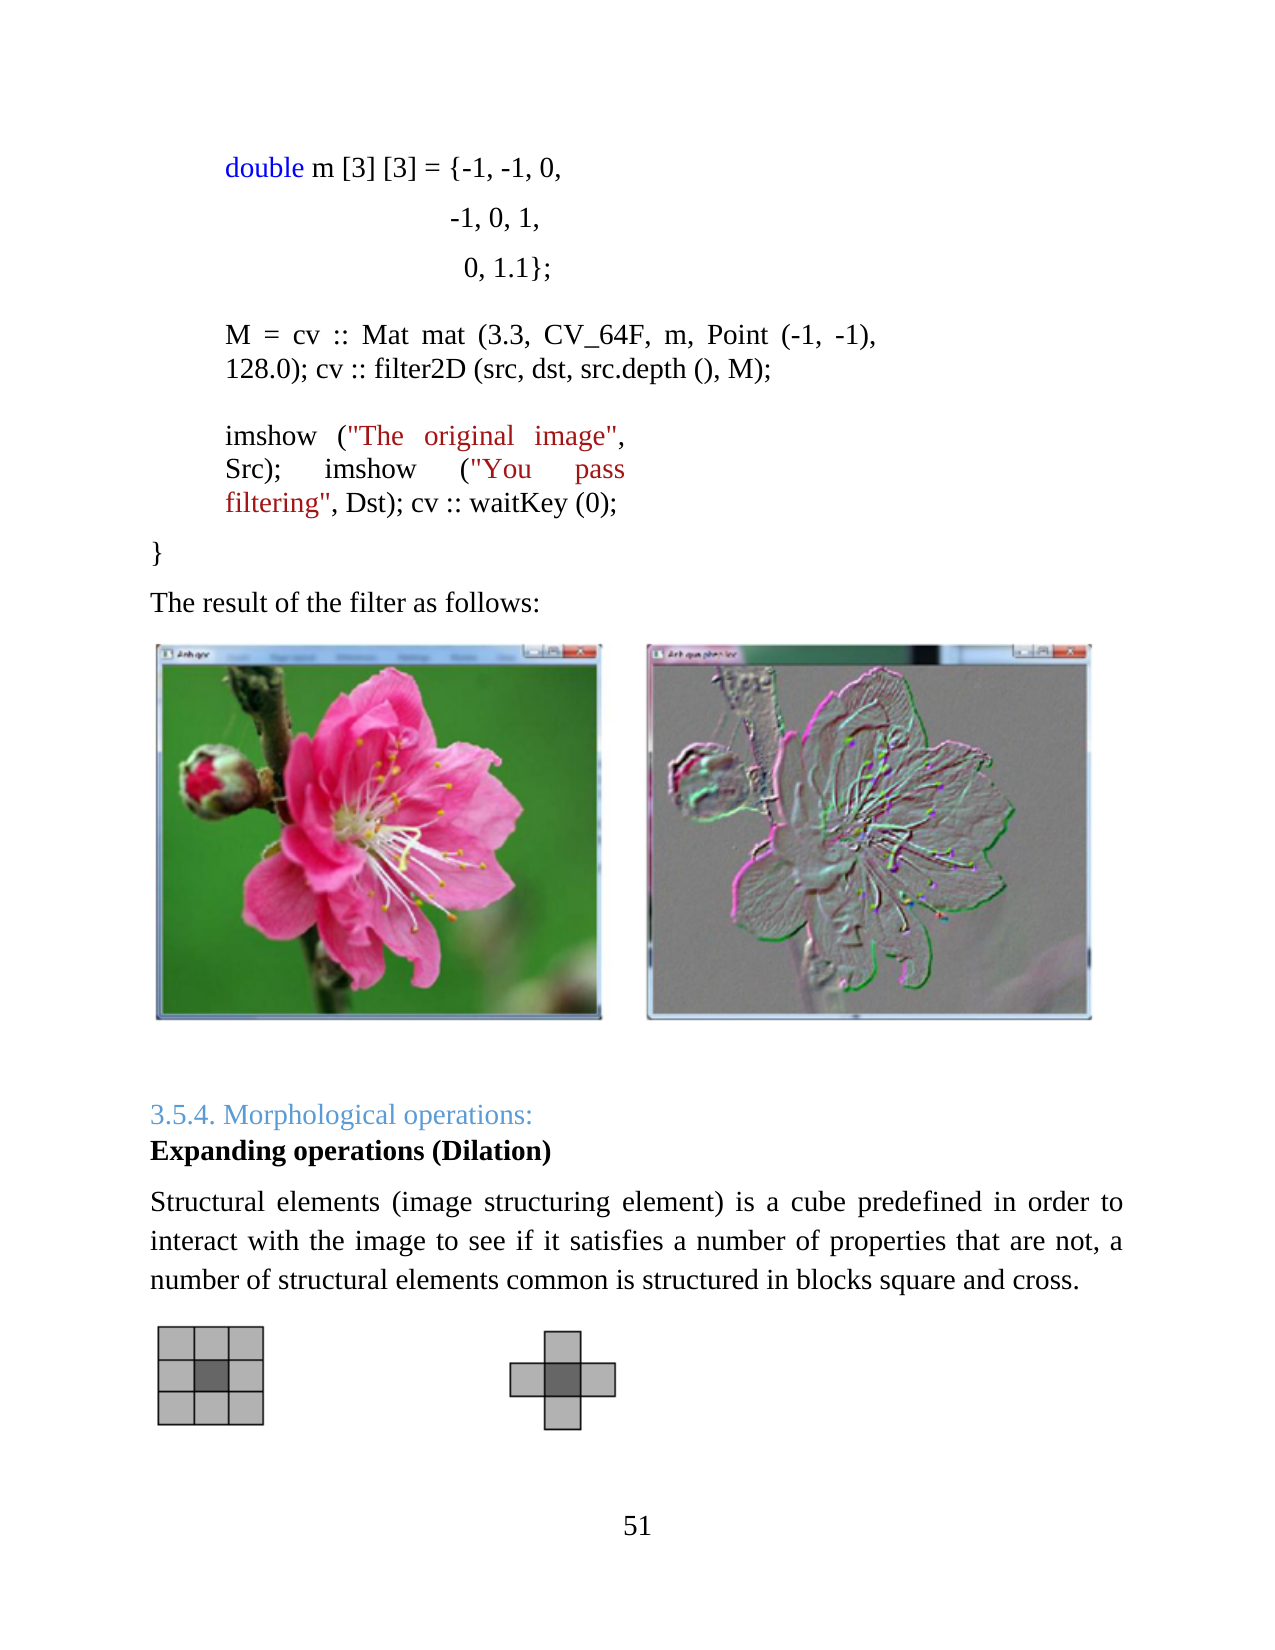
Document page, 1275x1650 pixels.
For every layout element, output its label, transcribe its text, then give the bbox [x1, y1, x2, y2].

text The result of the filter as follows: [150, 585, 1125, 619]
text 0, 1.1}; [150, 250, 1125, 284]
text Structural elements (image structuring element) is a cube predefined in order to interact with the image to see if it satisfies a number of properties that are not, a number of structural elements common is structured in blocks square and cross. [150, 1184, 1125, 1296]
text imshow ("The original image", Src); imshow ("You pass filtering", Dst); cv :: waitKey (0); [225, 418, 625, 518]
text -1, 0, 1, [450, 200, 612, 234]
picture [150, 635, 1097, 1025]
text Expanding operations (Dilation) [150, 1133, 1125, 1166]
text M = cv :: Mat mat (3.3, CV_64F, m, Point (-1, -1), 128.0); cv :: filter2D (src, dst, src.depth (), M); [225, 317, 877, 384]
text } [150, 535, 1125, 569]
subtitle 3.5.4. Morphological operations: [150, 1097, 1125, 1131]
text double m [3] [3] = {-1, -1, 0, [225, 150, 612, 183]
picture [150, 1317, 624, 1451]
